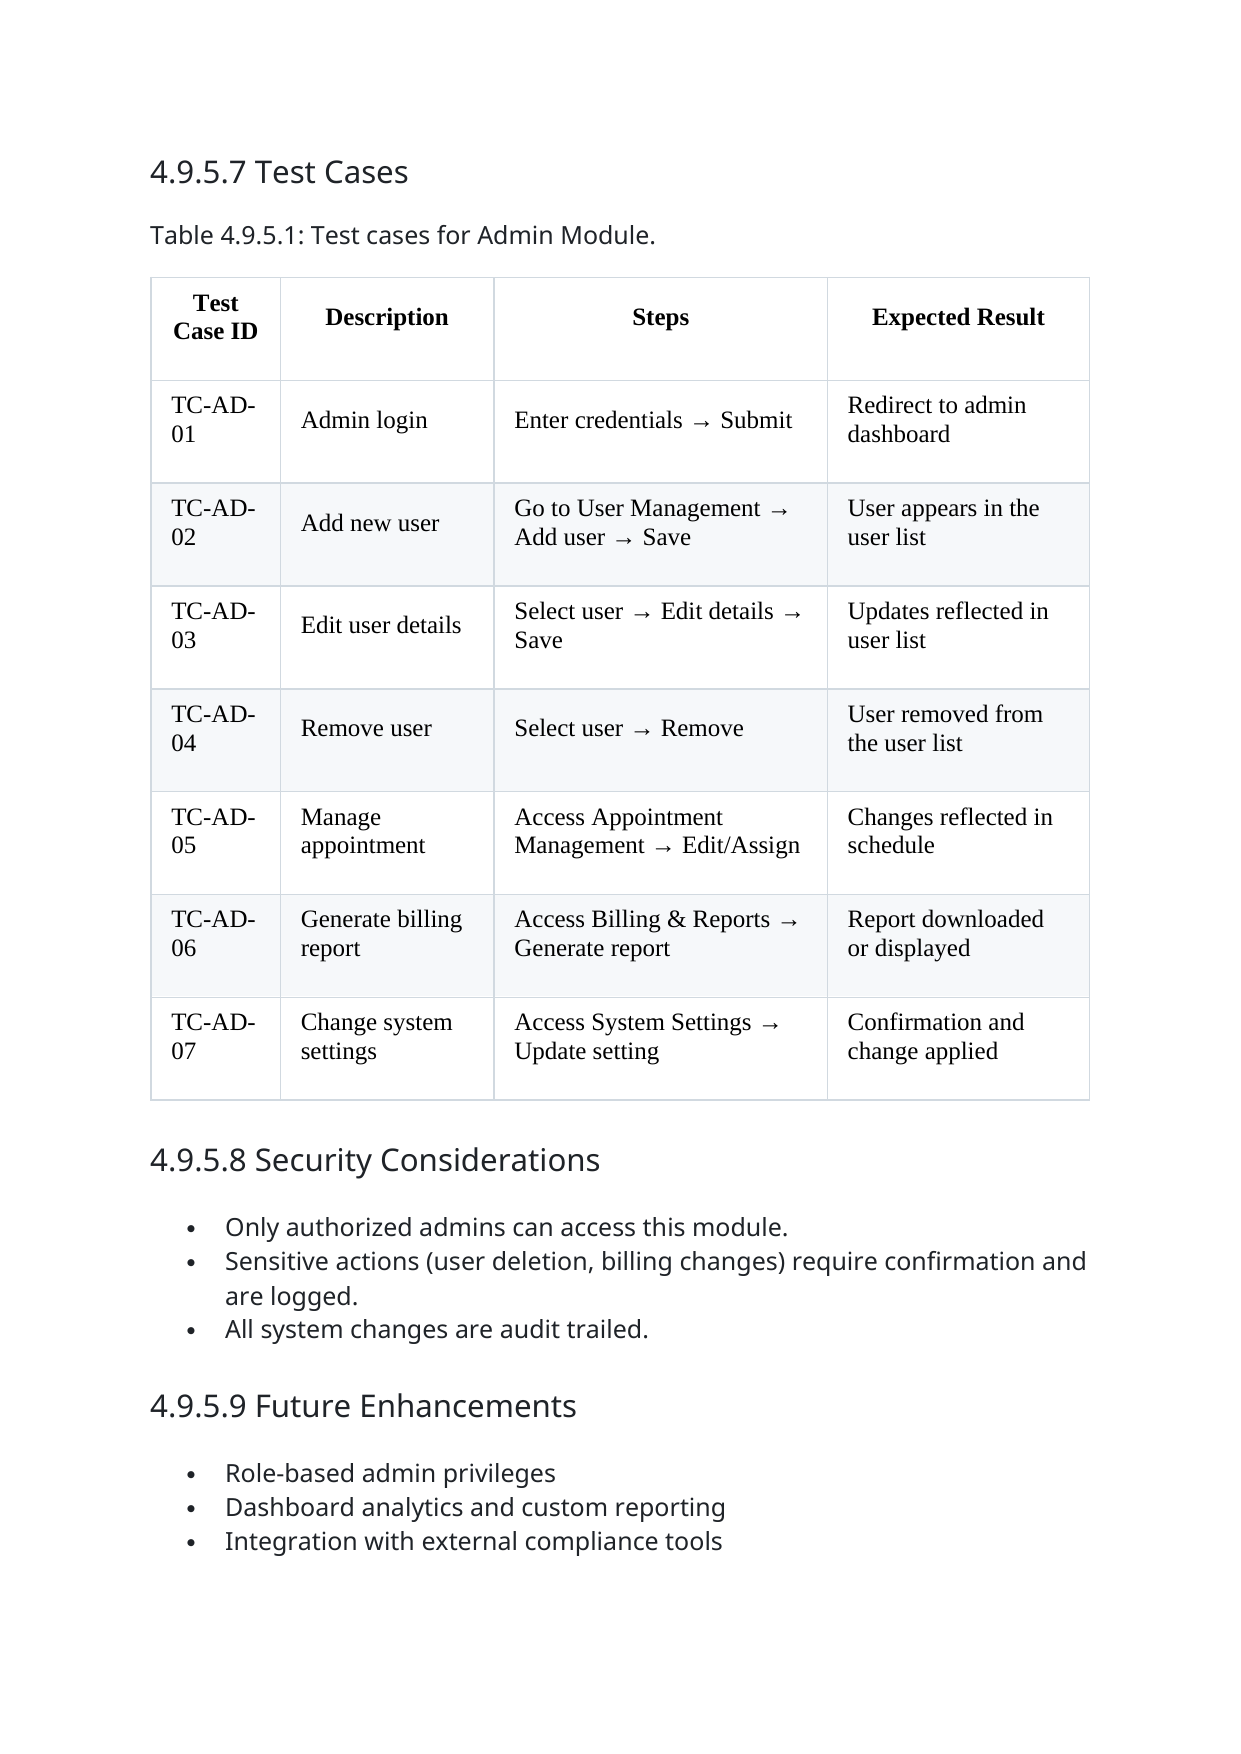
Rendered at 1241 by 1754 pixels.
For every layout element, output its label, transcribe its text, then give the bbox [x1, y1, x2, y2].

subtitle 4.9.5.8 Security Considerations [150, 1138, 1090, 1181]
table_header Expected Result [828, 278, 1089, 379]
list Only authorized admins can access this module. [187, 1210, 1090, 1244]
table_cell Select user → Edit details → Save [495, 587, 827, 688]
subtitle 4.9.5.9 Future Enhancements [150, 1384, 1090, 1426]
table_cell Go to User Management → Add user → Save [495, 484, 827, 585]
table_cell Change system settings [281, 998, 493, 1099]
table_cell Edit user details [281, 587, 493, 688]
table_cell Access Appointment Management → Edit/Assign [495, 792, 827, 893]
table_cell TC-AD-07 [152, 998, 280, 1099]
table_cell User removed from the user list [828, 690, 1089, 791]
table_cell Generate billing report [281, 895, 493, 996]
list Integration with external compliance tools [187, 1524, 1090, 1558]
table_cell TC-AD-02 [152, 484, 280, 585]
table_cell Redirect to admin dashboard [828, 381, 1089, 482]
table_cell TC-AD-05 [152, 792, 280, 893]
table_cell Confirmation and change applied [828, 998, 1089, 1099]
table_cell TC-AD-01 [152, 381, 280, 482]
text Table 4.9.5.1: Test cases for Admin Module. [150, 218, 1090, 252]
table_cell Report downloaded or displayed [828, 895, 1089, 996]
list Role-based admin privileges [187, 1456, 1090, 1489]
list All system changes are audit trailed. [187, 1312, 1090, 1346]
table_header Description [281, 278, 493, 379]
list Sensitive actions (user deletion, billing changes) require confirmation and are logged. [187, 1244, 1090, 1312]
table_cell Admin login [281, 381, 493, 482]
table_cell Add new user [281, 484, 493, 585]
list Dashboard analytics and custom reporting [187, 1489, 1090, 1524]
subtitle 4.9.5.7 Test Cases [150, 150, 1090, 193]
table_cell User appears in the user list [828, 484, 1089, 585]
table_cell Remove user [281, 690, 493, 791]
table_cell Enter credentials → Submit [495, 381, 827, 482]
table_cell Access Billing & Reports → Generate report [495, 895, 827, 996]
table_header Steps [495, 278, 827, 379]
table_header Test Case ID [152, 278, 280, 379]
table_cell TC-AD-03 [152, 587, 280, 688]
table_cell TC-AD-04 [152, 690, 280, 791]
table_cell Updates reflected in user list [828, 587, 1089, 688]
table_cell TC-AD-06 [152, 895, 280, 996]
table_cell Manage appointment [281, 792, 493, 893]
table_cell Select user → Remove [495, 690, 827, 791]
table_cell Access System Settings → Update setting [495, 998, 827, 1099]
table_cell Changes reflected in schedule [828, 792, 1089, 893]
